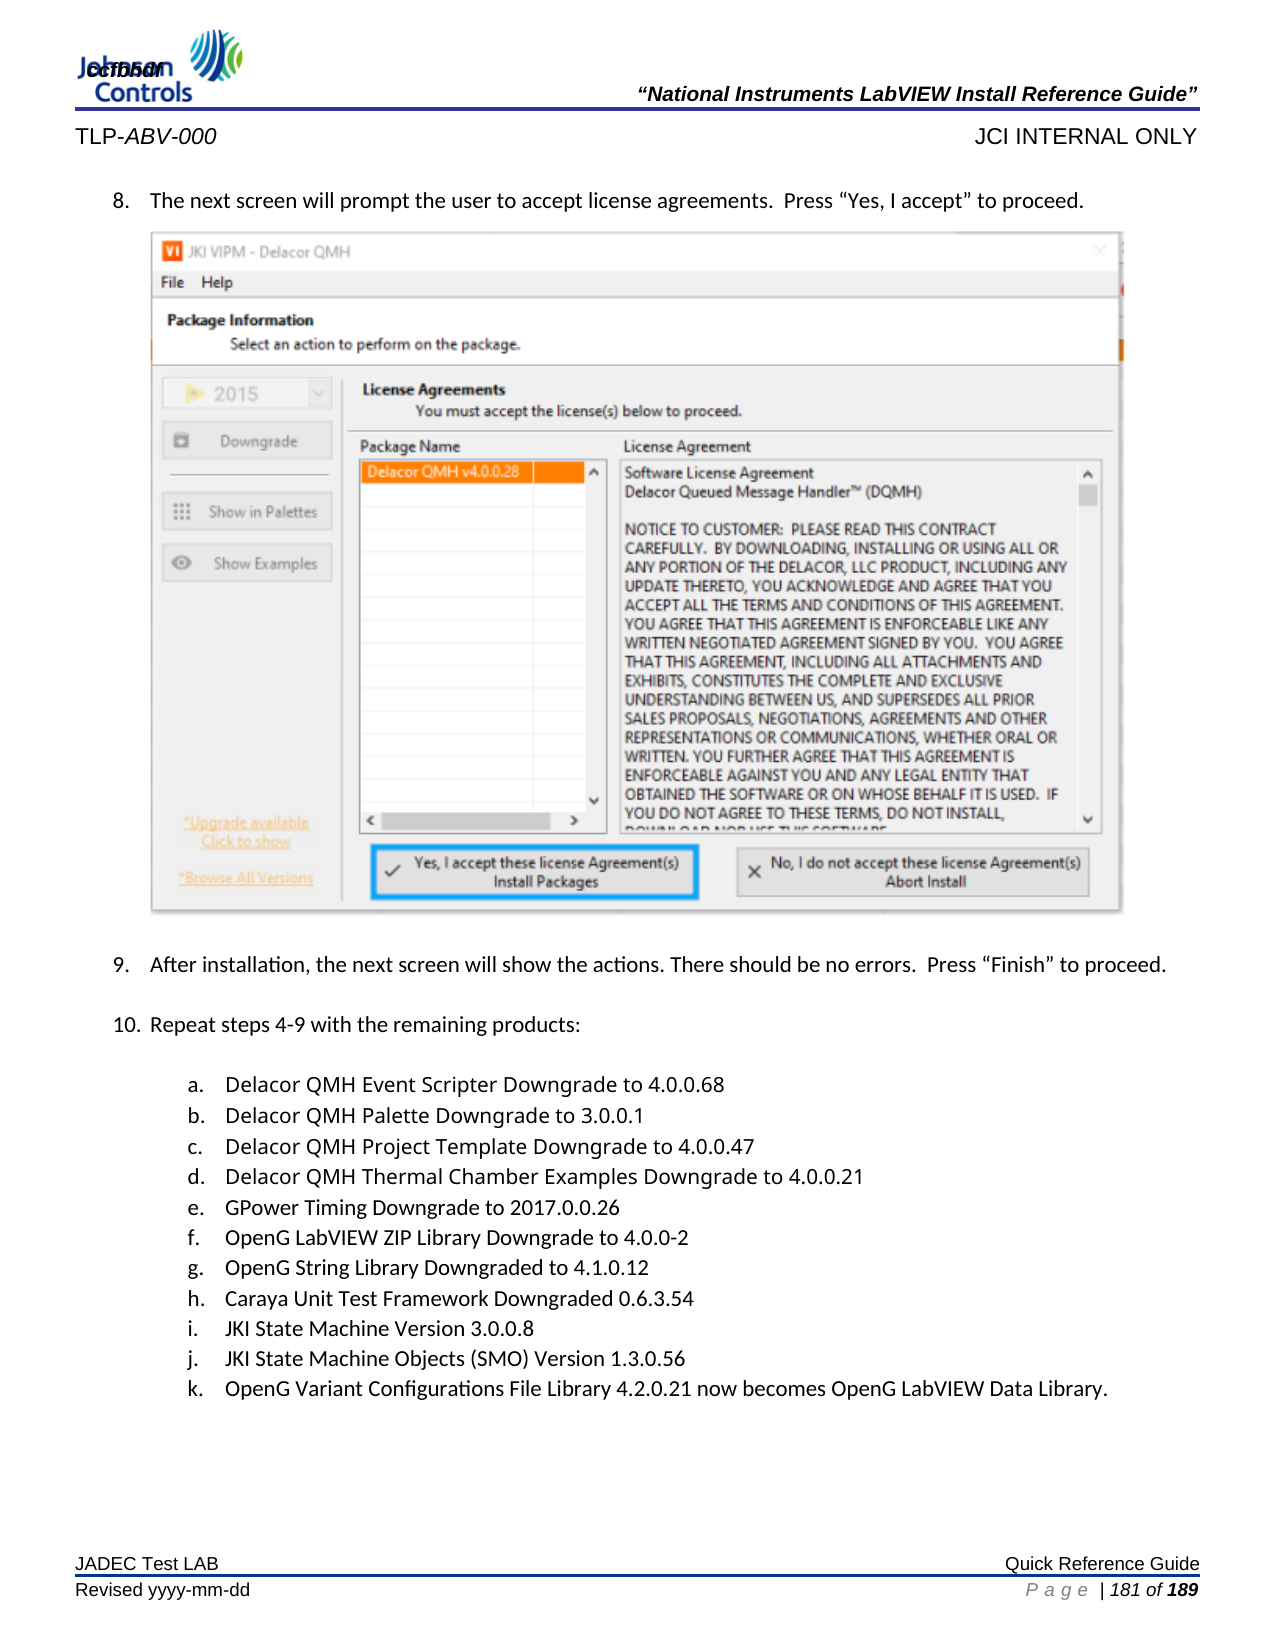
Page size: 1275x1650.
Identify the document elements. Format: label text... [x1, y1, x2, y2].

list JKI State Machine Objects (SMO) Version 1.3.0.56 [187, 1344, 1200, 1372]
picture [76, 26, 246, 105]
list Delacor QMH Palette Downgrade to 3.0.0.1 [187, 1101, 1200, 1130]
list OpenG Variant Configurations File Library 4.2.0.21 now becomes OpenG LabVIEW Data Library. [187, 1374, 1200, 1402]
list The next screen will prompt the user to accept license agreements. Press “Yes, I accept” to proceed. [112, 186, 1200, 214]
list Delacor QMH Event Scripter Downgrade to 4.0.0.68 [187, 1071, 1200, 1099]
list After installation, the next screen will show the actions. There should be no errors. Press “Finish” to proceed. [112, 950, 1200, 978]
list Delacor QMH Project Template Downgrade to 4.0.0.47 [187, 1132, 1200, 1160]
list OpenG String Library Downgraded to 4.1.0.12 [187, 1253, 1200, 1282]
list Caraya Unit Test Framework Downgraded 0.6.3.54 [187, 1284, 1200, 1312]
list Delacor QMH Thermal Chamber Examples Downgrade to 4.0.0.21 [187, 1162, 1200, 1191]
list JKI State Machine Version 3.0.0.8 [187, 1314, 1200, 1342]
picture [148, 230, 1132, 916]
list Repeat steps 4-9 with the remaining products: [112, 1010, 1200, 1038]
list OpenG LabVIEW ZIP Library Downgrade to 4.0.0-2 [187, 1223, 1200, 1251]
list GPower Timing Downgrade to 2017.0.0.26 [187, 1193, 1200, 1221]
